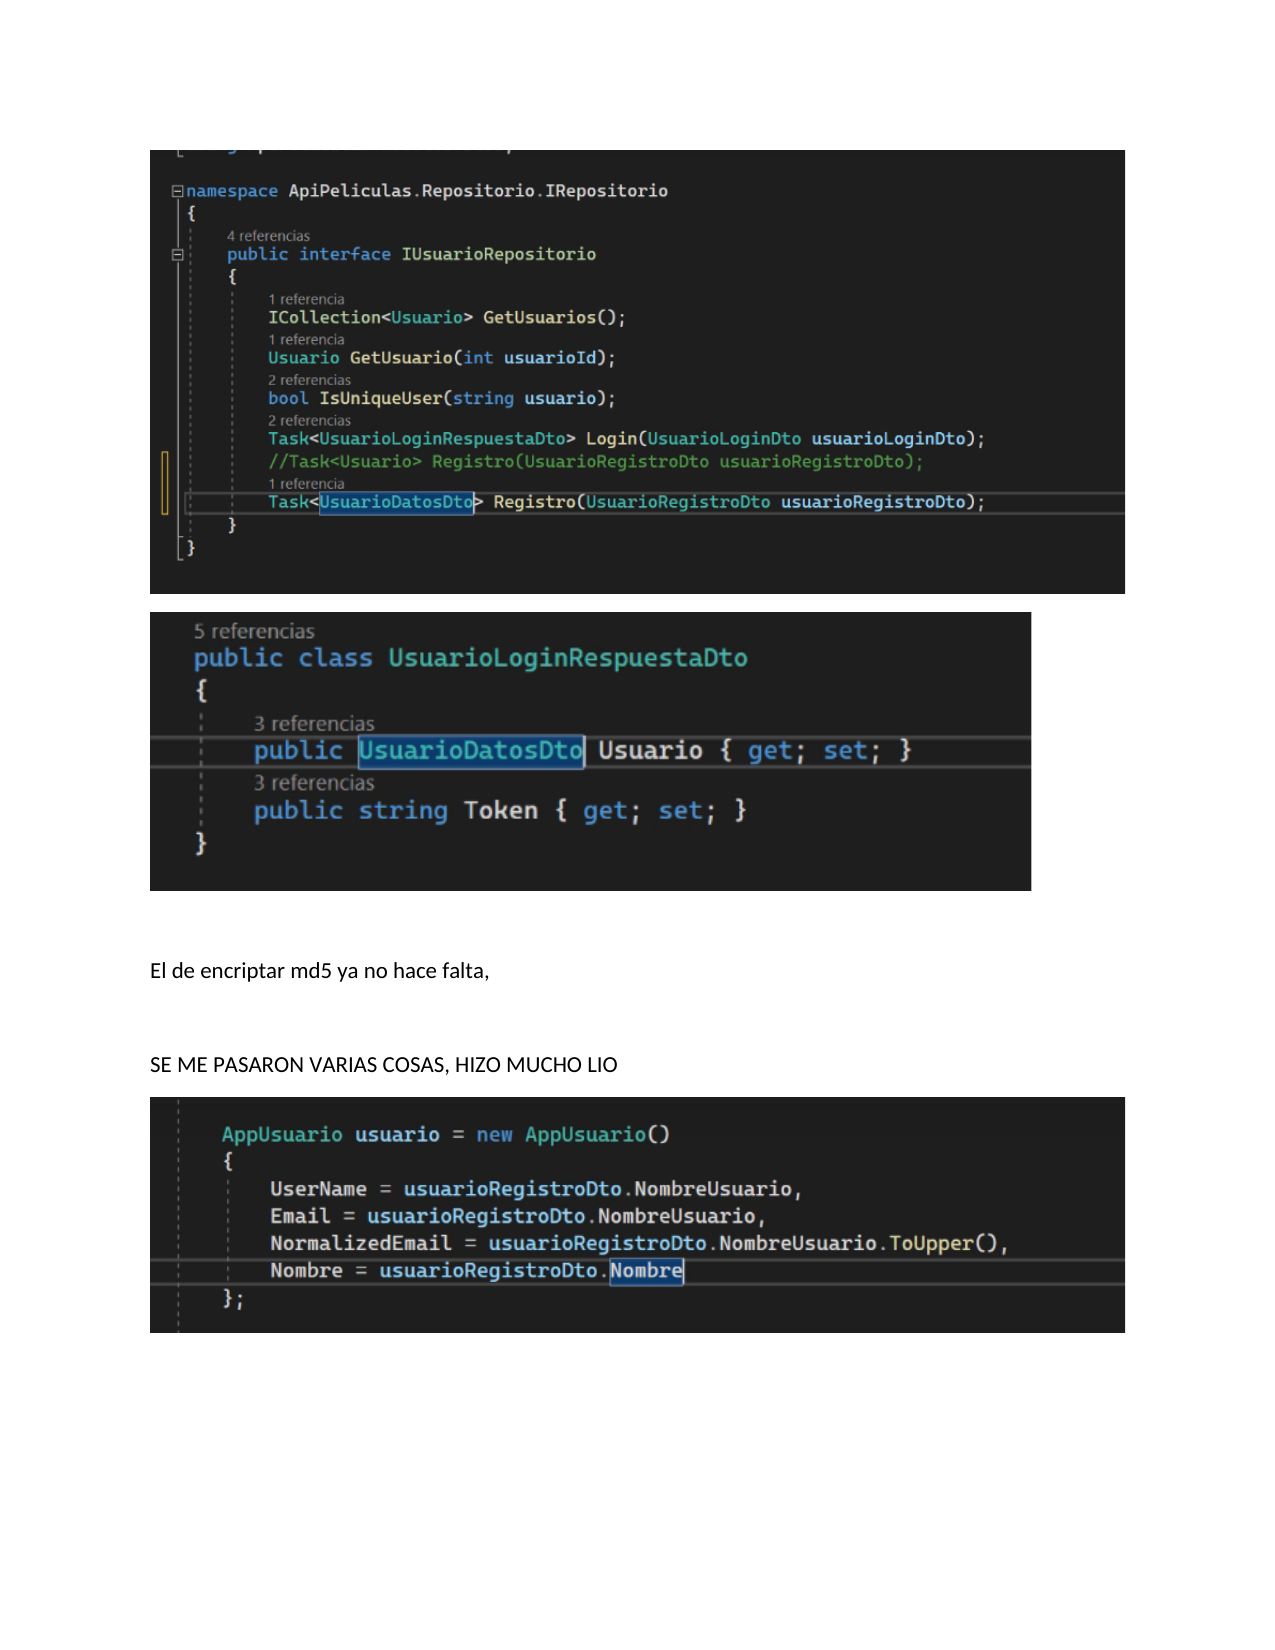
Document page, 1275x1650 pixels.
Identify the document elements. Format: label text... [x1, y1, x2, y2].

picture [150, 150, 1125, 594]
picture [150, 612, 1032, 891]
text SE ME PASARON VARIAS COSAS, HIZO MUCHO LIO [150, 1050, 1125, 1078]
text El de encriptar md5 ya no hace falta, [150, 956, 1125, 984]
picture [150, 1097, 1125, 1333]
